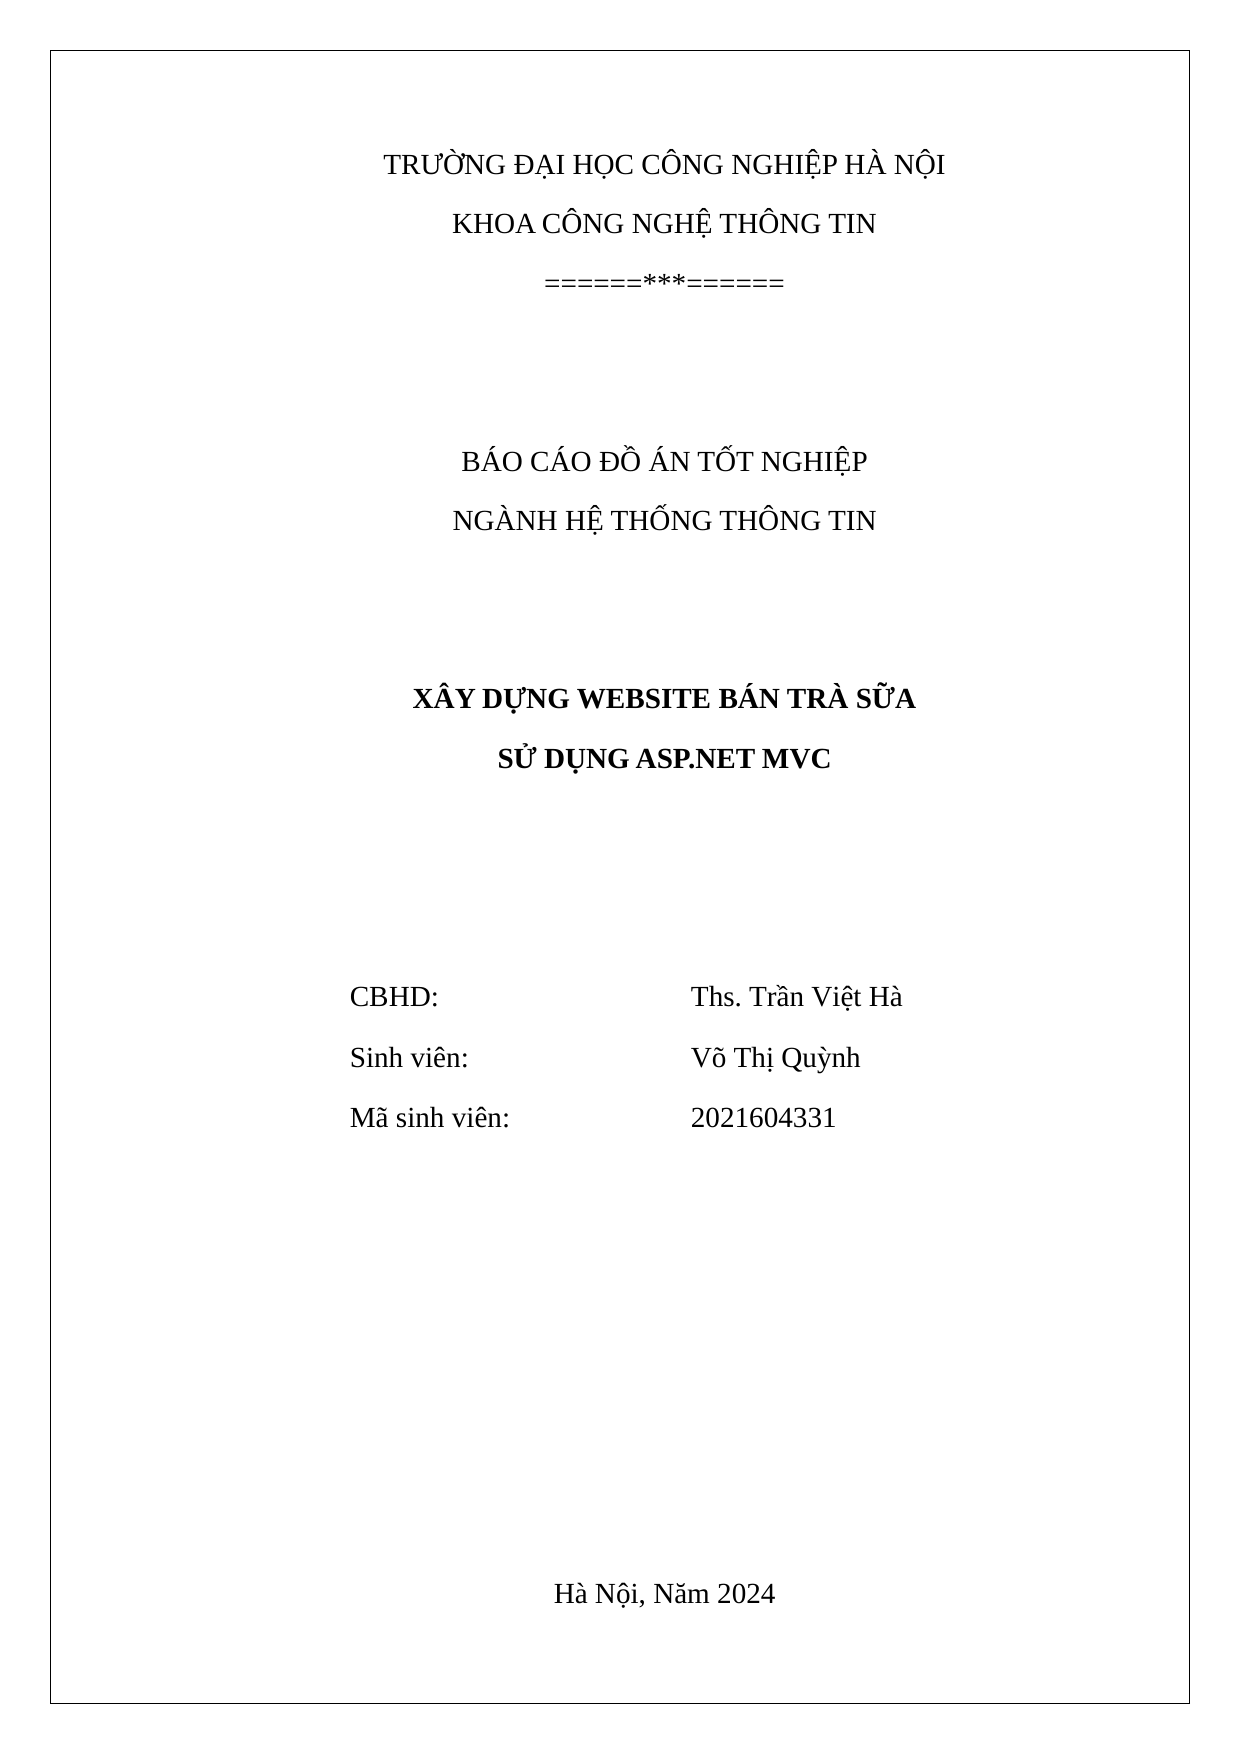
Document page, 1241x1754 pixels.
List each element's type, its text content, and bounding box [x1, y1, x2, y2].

table_cell 2021604331 [680, 1100, 1107, 1159]
text BÁO CÁO ĐỒ ÁN TỐT NGHIỆP [207, 444, 1122, 477]
text SỬ DỤNG ASP.NET MVC [207, 741, 1122, 774]
text TRƯỜNG ĐẠI HỌC CÔNG NGHIỆP HÀ NỘI [207, 147, 1122, 181]
table_cell Sinh viên: [339, 1040, 679, 1099]
text XÂY DỰNG WEBSITE BÁN TRÀ SỮA [207, 681, 1122, 715]
table_header CBHD: [339, 979, 679, 1039]
text NGÀNH HỆ THỐNG THÔNG TIN [207, 503, 1122, 537]
text KHOA CÔNG NGHỆ THÔNG TIN [207, 206, 1122, 240]
table_header Ths. Trần Việt Hà [680, 979, 1107, 1039]
table_cell Võ Thị Quỳnh [680, 1040, 1107, 1099]
text ======***====== [207, 266, 1122, 299]
table_cell Mã sinh viên: [339, 1100, 679, 1159]
text Hà Nội, Năm 2024 [207, 1576, 1122, 1610]
